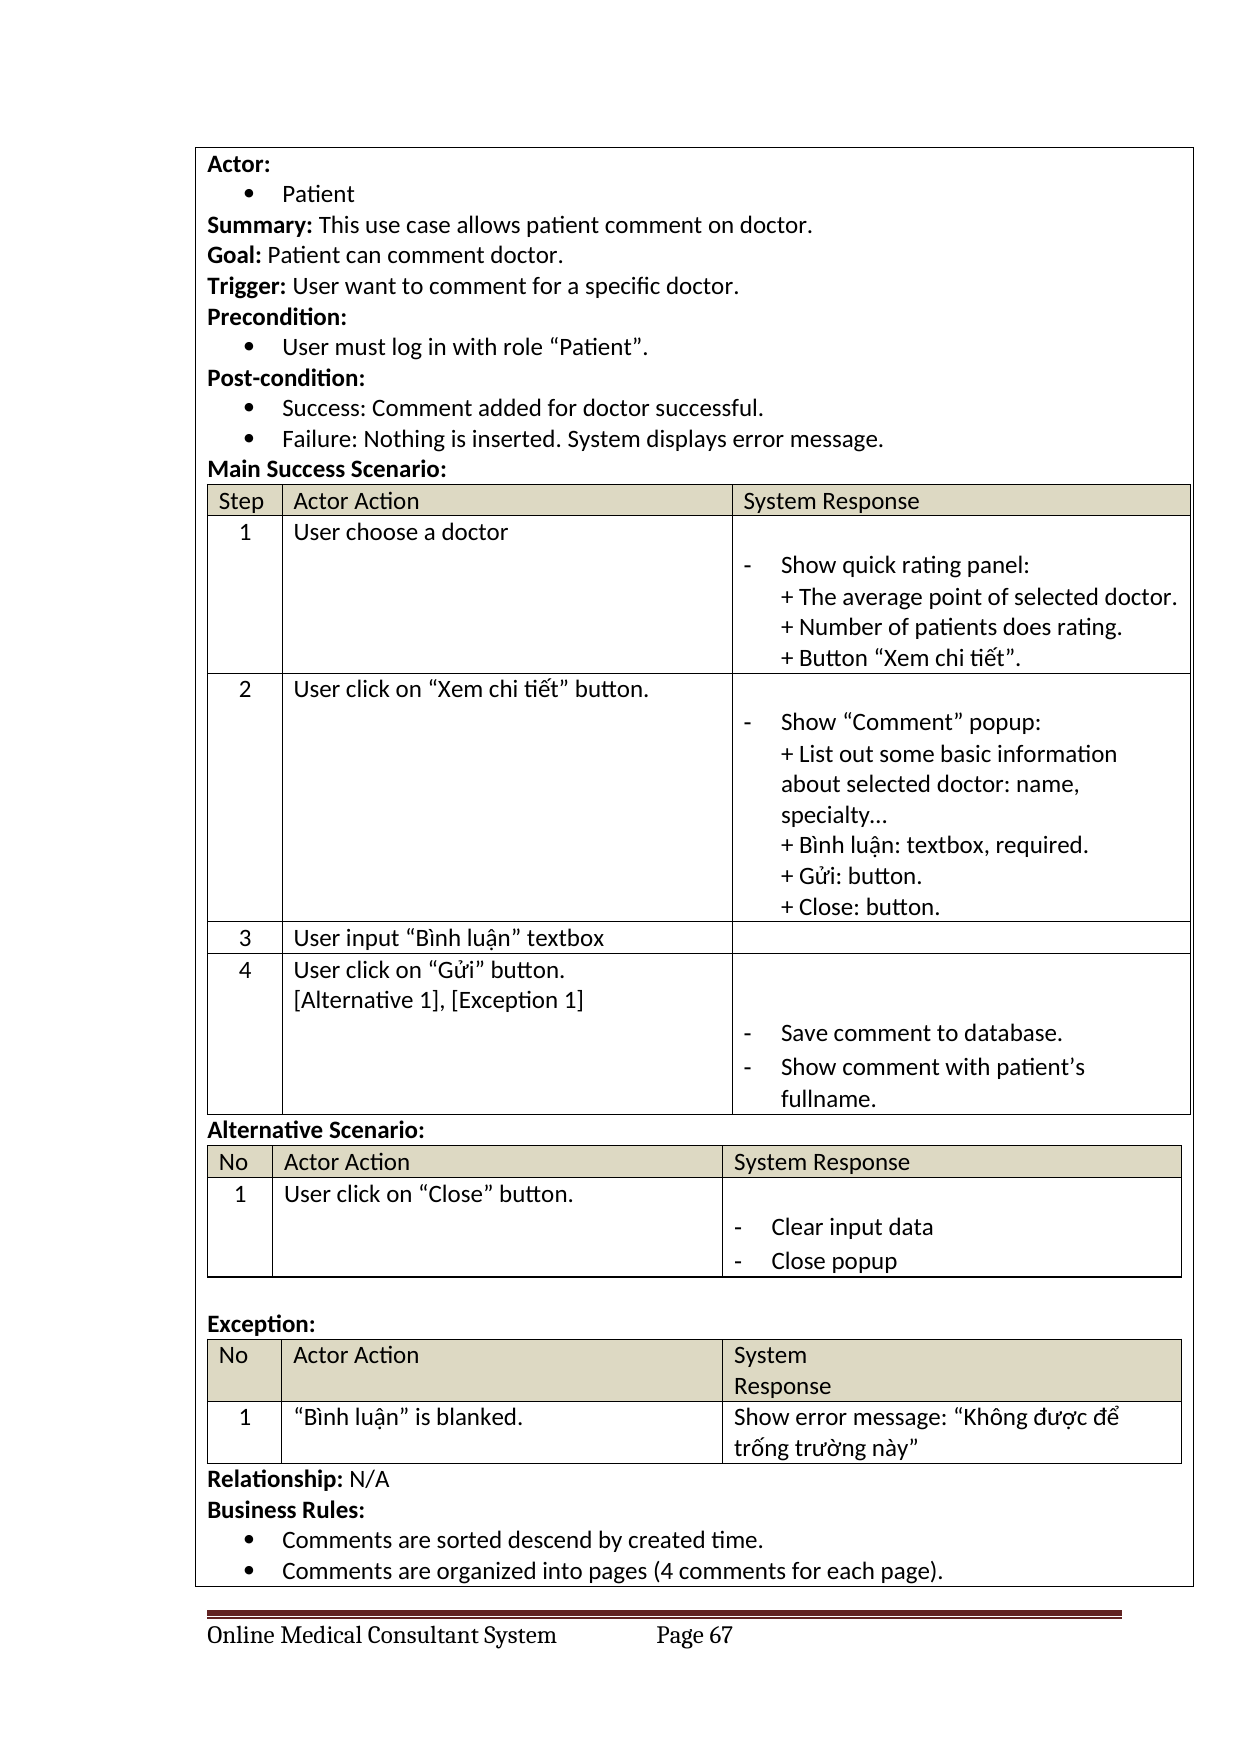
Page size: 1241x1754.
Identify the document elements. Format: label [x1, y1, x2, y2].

table_cell [196, 148, 1193, 1586]
